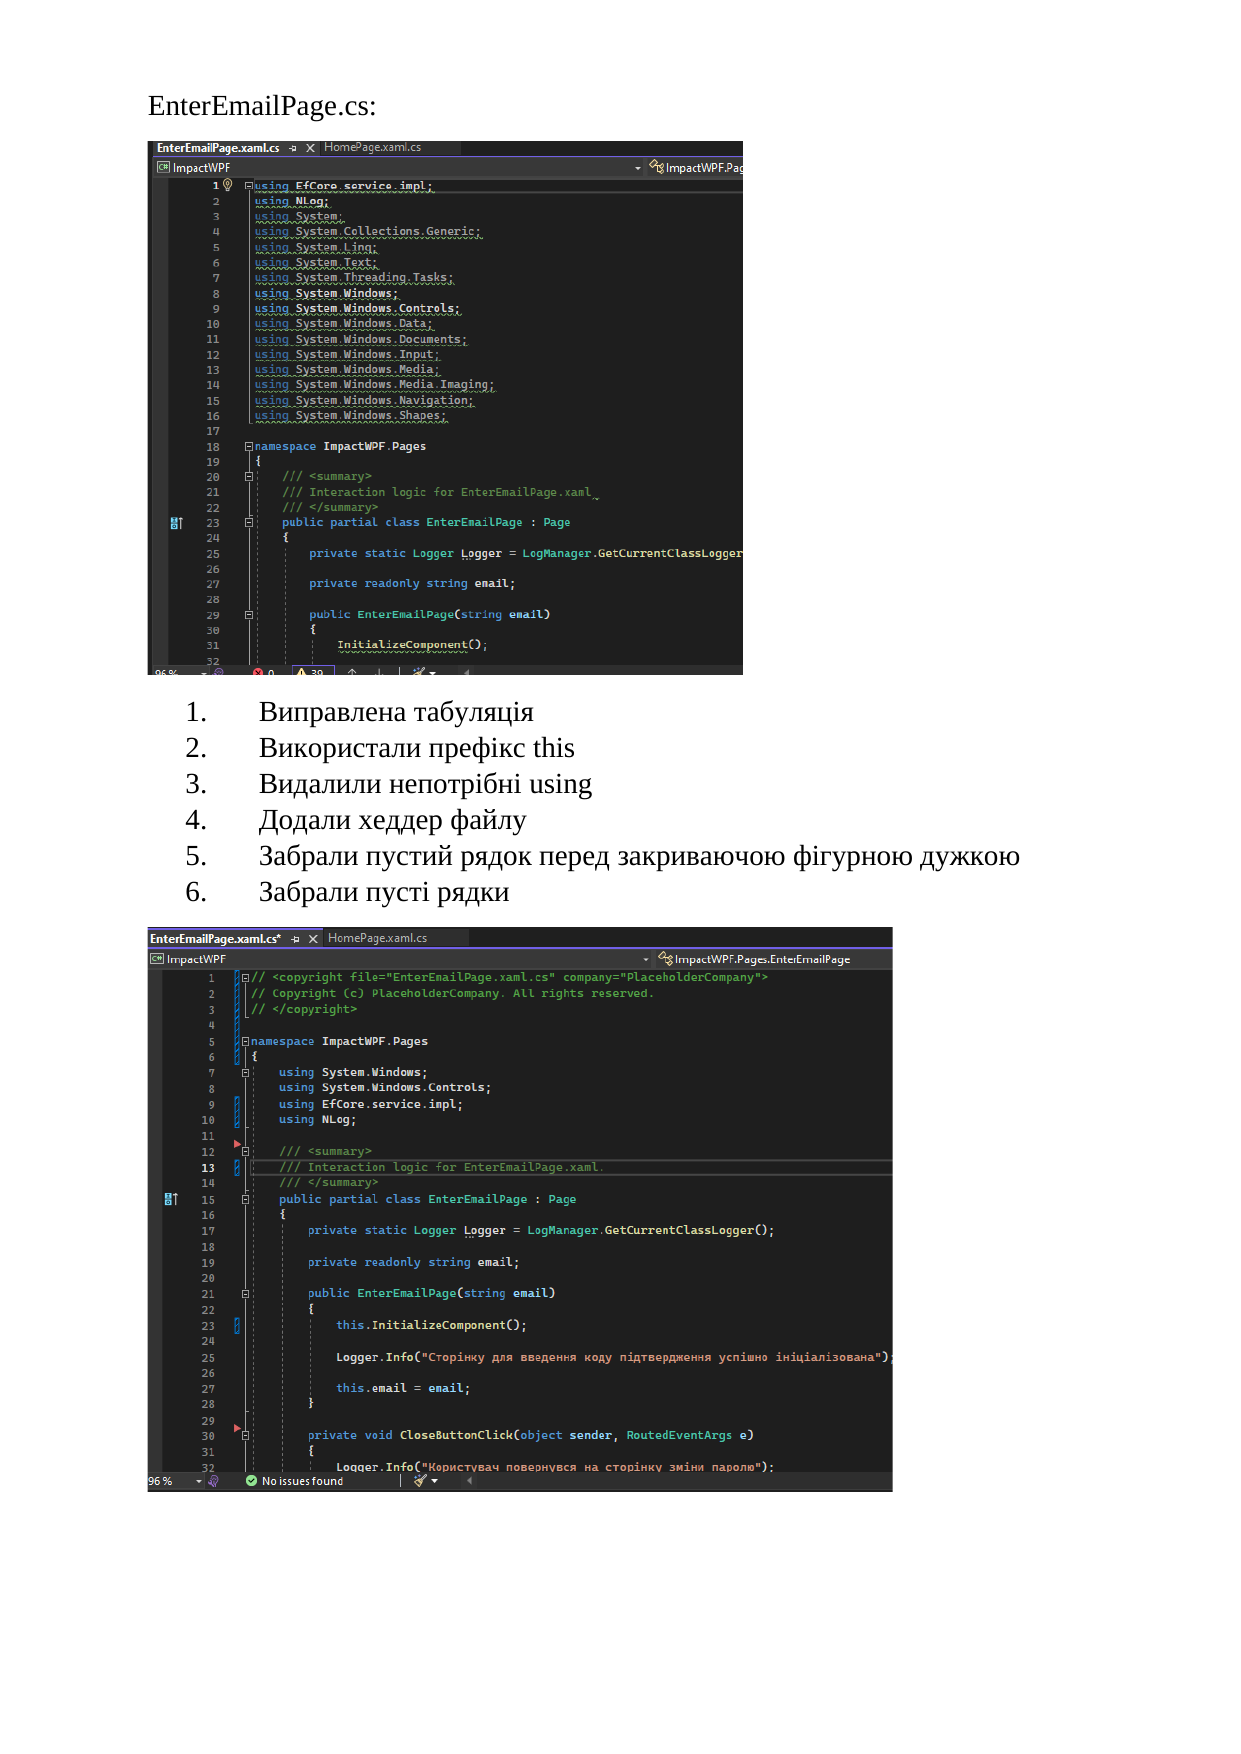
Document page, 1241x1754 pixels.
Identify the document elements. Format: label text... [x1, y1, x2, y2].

list Забрали пустий рядок перед закриваючою фігурною дужкою [185, 838, 1152, 872]
list Додали хеддер файлу [185, 802, 1152, 836]
list Виправлена табуляція [185, 694, 1152, 727]
list Видалили непотрібні using [185, 766, 1152, 799]
picture [147, 141, 743, 675]
text EnterEmailPage.cs: [148, 88, 1152, 122]
list Використали префікс this [185, 730, 1152, 763]
picture [147, 927, 893, 1492]
list Забрали пусті рядки [185, 874, 1152, 908]
